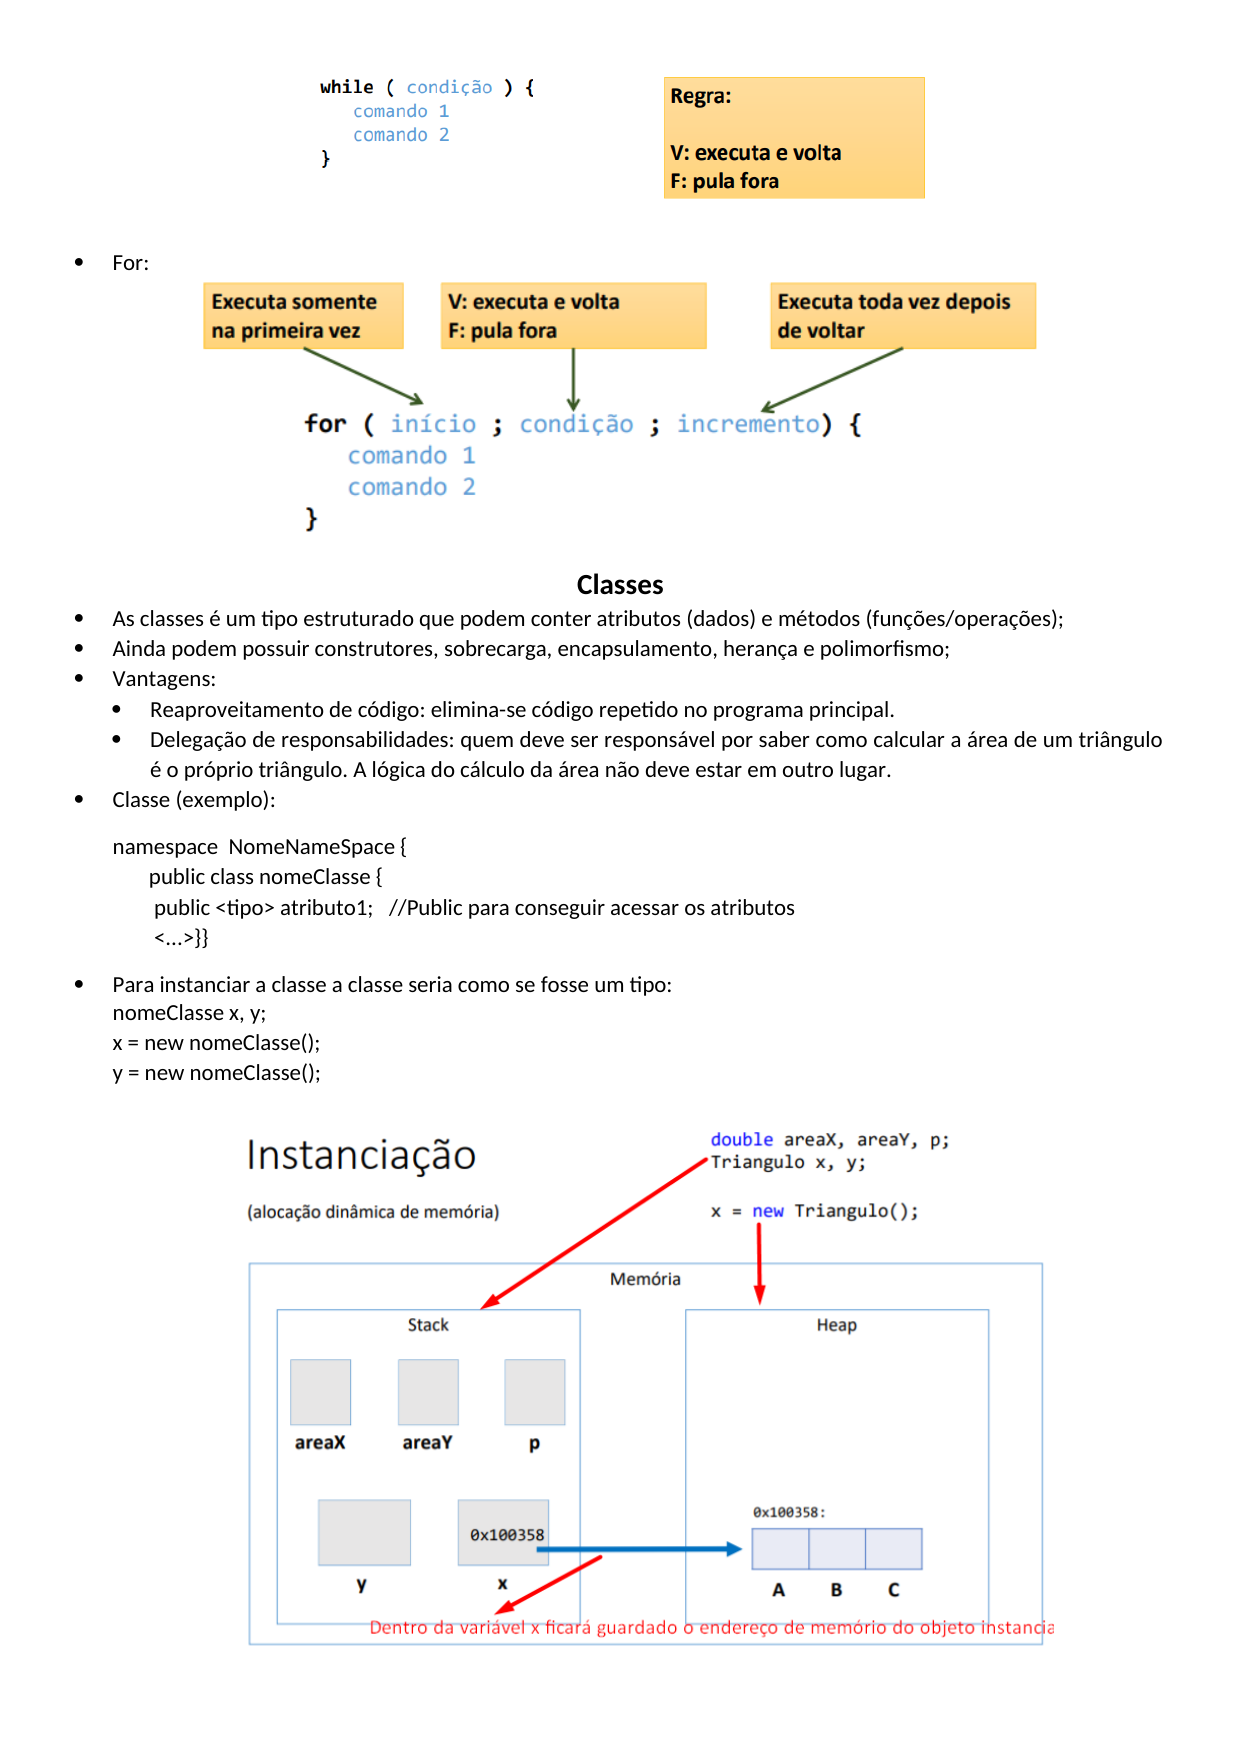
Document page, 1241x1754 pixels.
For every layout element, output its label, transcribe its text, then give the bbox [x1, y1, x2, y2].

list Ainda podem possuir construtores, sobrecarga, encapsulamento, herança e polimorfismo; [75, 634, 1165, 662]
list Vantagens: [75, 664, 1165, 693]
list As classes é um tipo estruturado que podem conter atributos (dados) e métodos (funções/operações); [75, 604, 1165, 632]
list Para instanciar a classe a classe seria como se fosse um tipo: [75, 970, 1165, 998]
text public class nomeClasse { [75, 862, 1165, 891]
picture [197, 276, 1044, 539]
list y = new nomeClasse(); [112, 1058, 1165, 1086]
subtitle Classes [75, 566, 1165, 601]
text <...>}} [75, 923, 1165, 951]
list Classe (exemplo): [75, 785, 1165, 813]
picture [214, 1118, 1064, 1656]
text public <tipo> atributo1; //Public para conseguir acessar os atributos [75, 893, 1165, 921]
text namespace NomeNameSpace { [75, 832, 1165, 860]
list Reaproveitamento de código: elimina-se código repetido no programa principal. [112, 695, 1165, 723]
list nomeClasse x, y; [112, 998, 1165, 1026]
list x = new nomeClasse(); [112, 1028, 1165, 1056]
picture [309, 75, 931, 199]
list Delegação de responsabilidades: quem deve ser responsável por saber como calcular a área de um triângulo é o próprio triângulo. A lógica do cálculo da área não deve estar em outro lugar. [112, 725, 1165, 783]
list For: [75, 248, 1165, 276]
